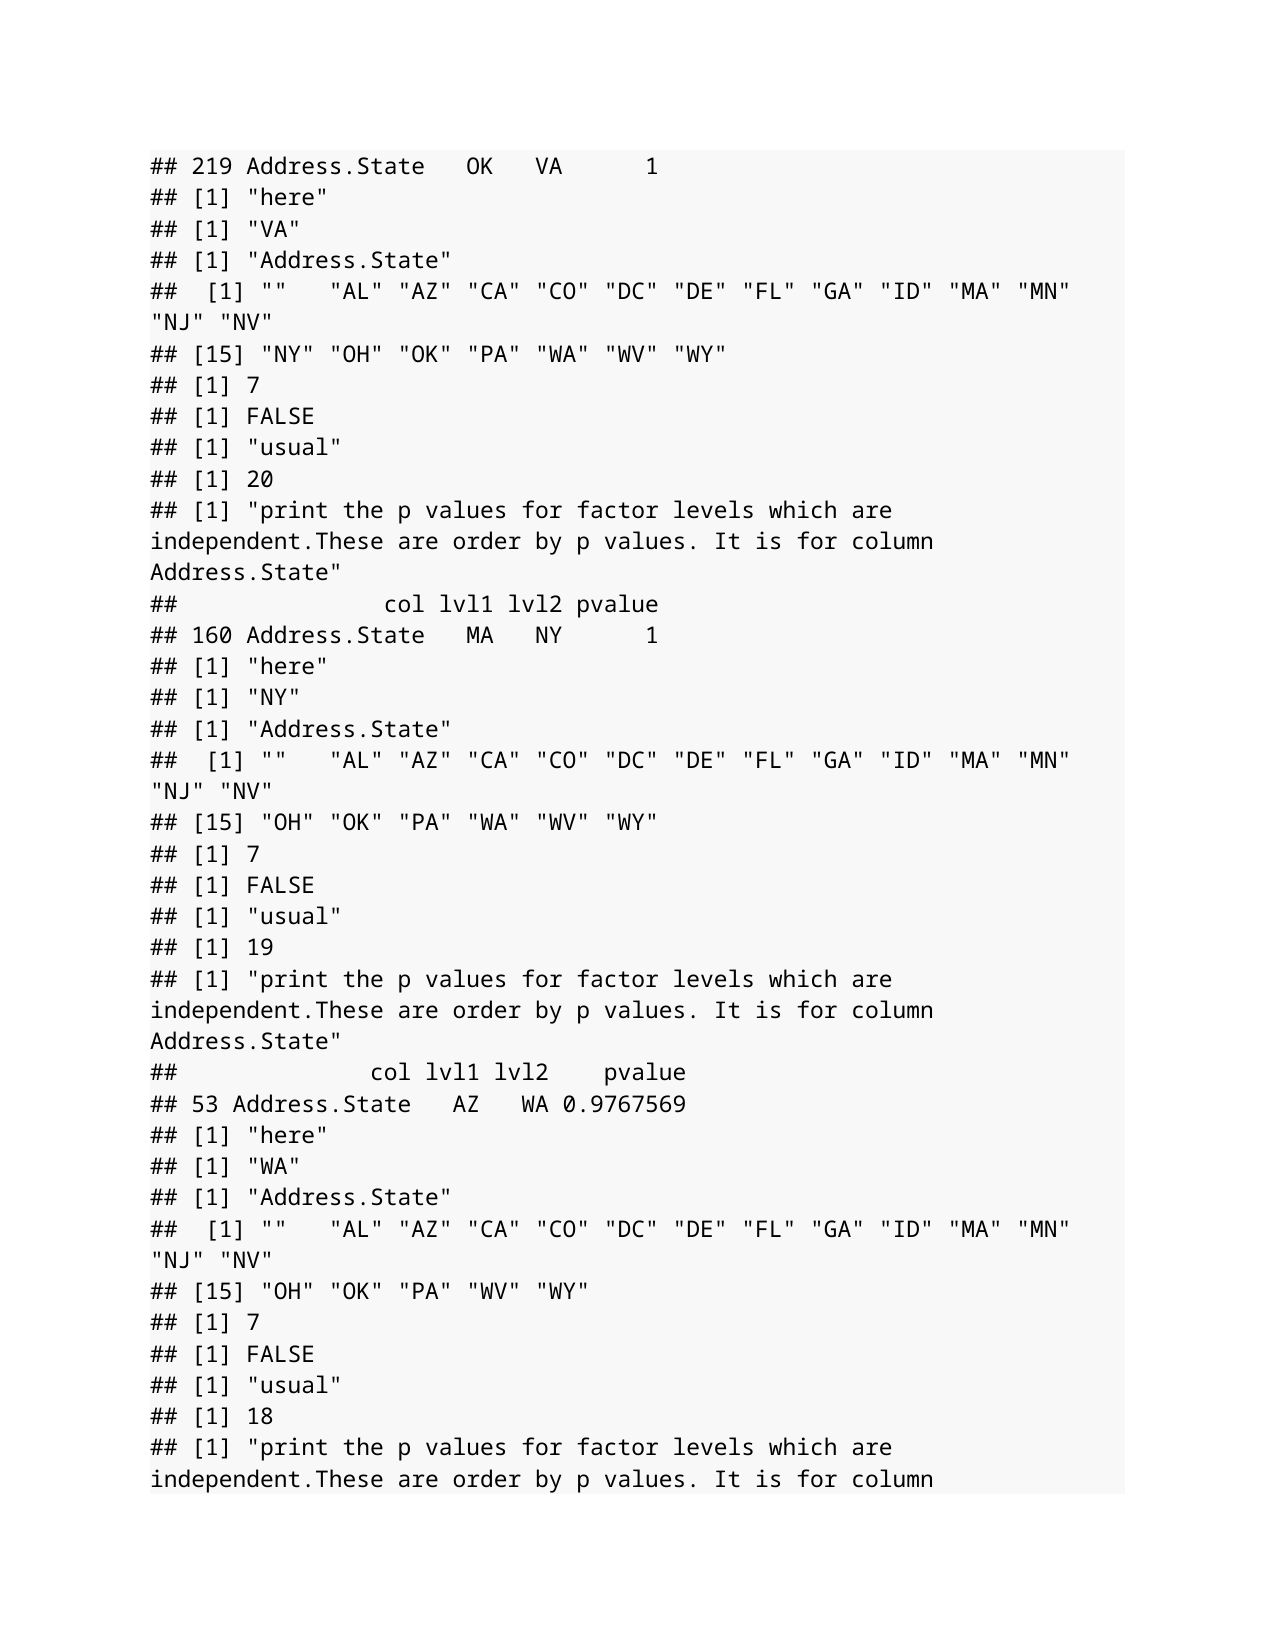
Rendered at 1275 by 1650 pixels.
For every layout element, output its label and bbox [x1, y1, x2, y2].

text [150, 150, 1125, 1494]
